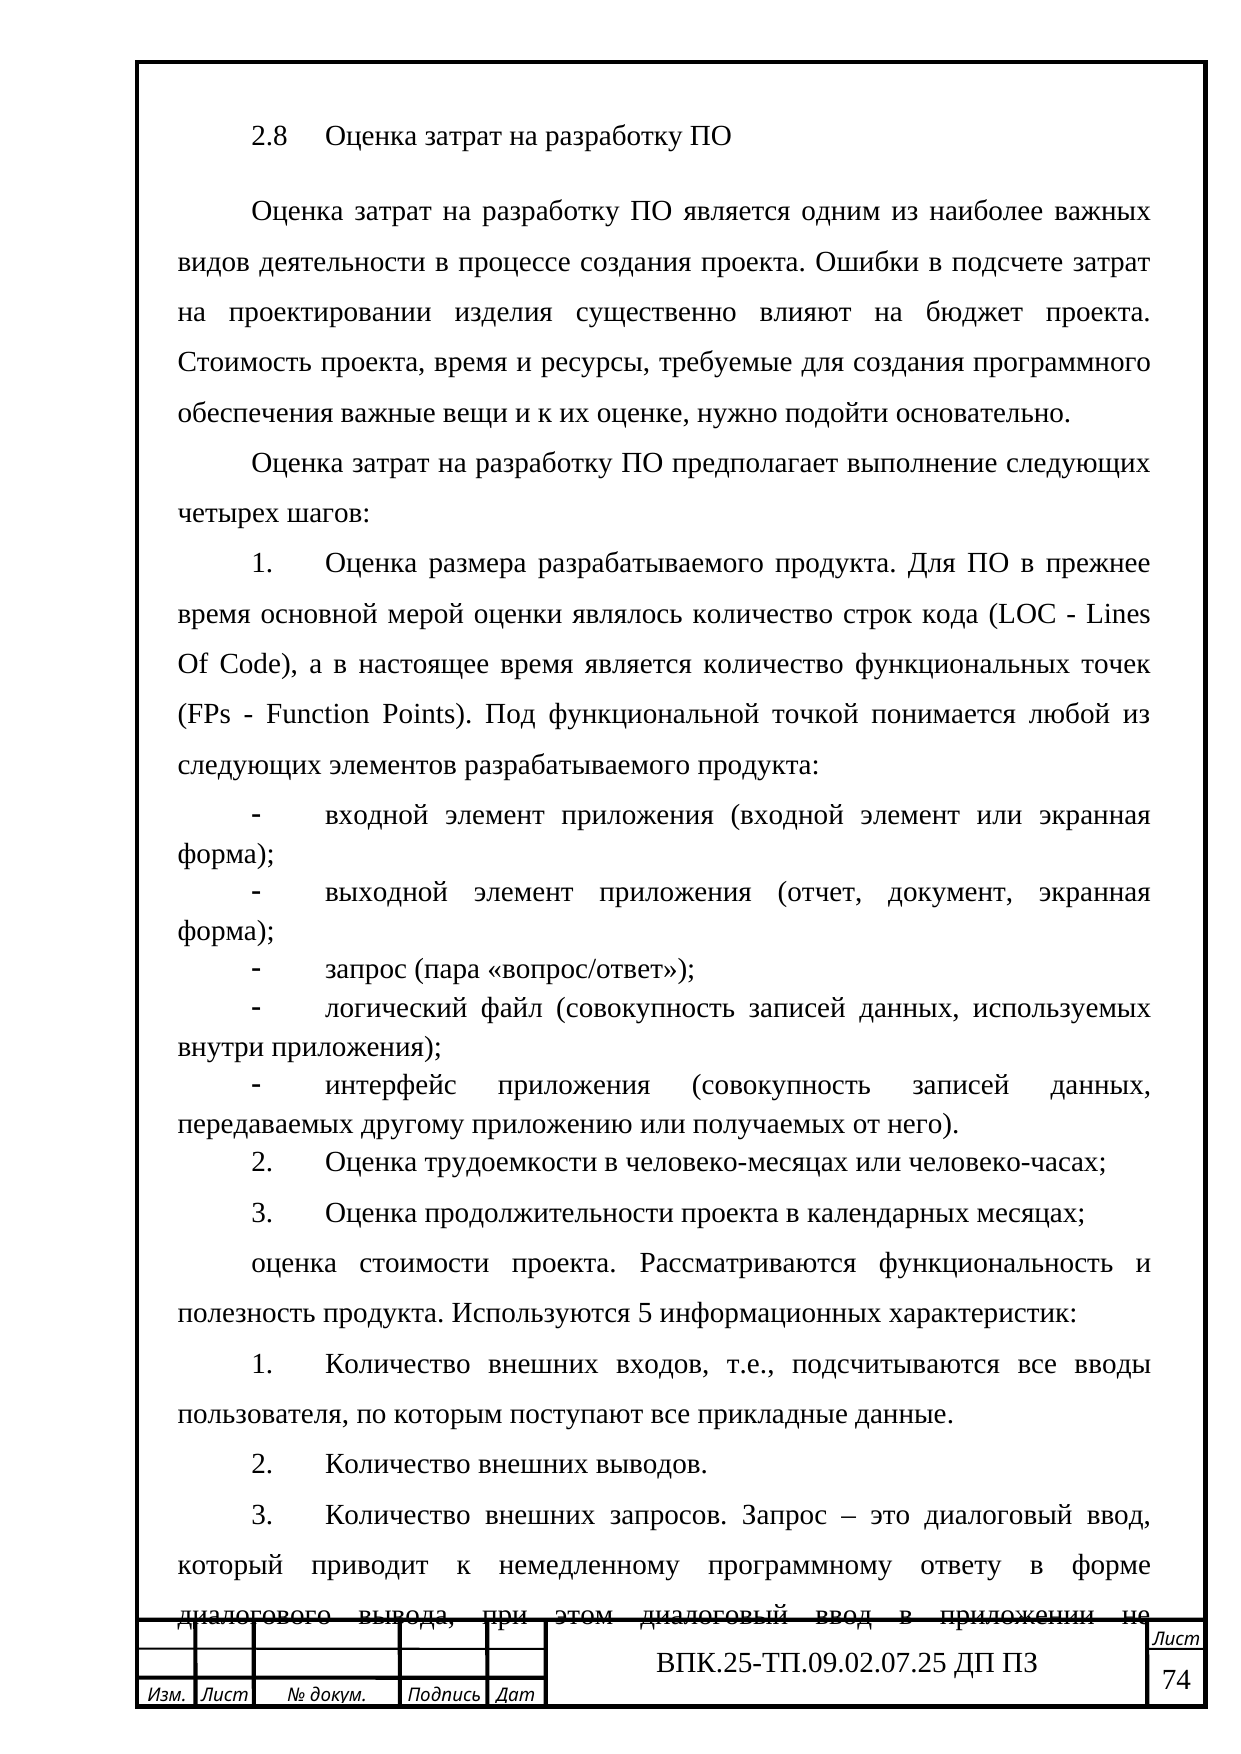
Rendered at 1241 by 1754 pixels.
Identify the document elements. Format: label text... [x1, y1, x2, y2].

text Оценка затрат на разработку ПО предполагает выполнение следующих четырех шагов: [177, 445, 1152, 529]
list логический файл (совокупность записей данных, используемых внутри приложения); [177, 990, 1152, 1062]
list Оценка размера разрабатываемого продукта. Для ПО в прежнее время основной мерой оценки являлось количество строк кода (LOC - Lines Of Code), а в настоящее время является количество функциональных точек (FPs - Function Points). Под функциональной точкой понимается любой из следующих элементов разрабатываемого продукта: [177, 546, 1152, 780]
list Количество внешних входов, т.е., подсчитываются все вводы пользователя, по которым поступают все прикладные данные. [177, 1346, 1152, 1430]
subtitle Оценка затрат на разработку ПО [177, 118, 1152, 152]
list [177, 1497, 1152, 1631]
list Оценка продолжительности проекта в календарных месяцах; [177, 1195, 1152, 1228]
list выходной элемент приложения (отчет, документ, экранная форма); [177, 874, 1152, 947]
text Оценка затрат на разработку ПО является одним из наиболее важных видов деятельности в процессе создания проекта. Ошибки в подсчете затрат на проектировании изделия существенно влияют на бюджет проекта. Стоимость проекта, время и ресурсы, требуемые для создания программного обеспечения важные вещи и к их оценке, нужно подойти основательно. [177, 193, 1152, 428]
list интерфейс приложения (совокупность записей данных, передаваемых другому приложению или получаемых от него). [177, 1067, 1152, 1139]
list запрос (пара «вопрос/ответ»); [177, 952, 1152, 985]
list Количество внешних выводов. [177, 1446, 1152, 1480]
text оценка стоимости проекта. Рассматриваются функциональность и полезность продукта. Используются 5 информационных характеристик: [177, 1245, 1152, 1329]
list Оценка трудоемкости в человеко-месяцах или человеко-часах; [177, 1144, 1152, 1178]
list входной элемент приложения (входной элемент или экранная форма); [177, 797, 1152, 869]
